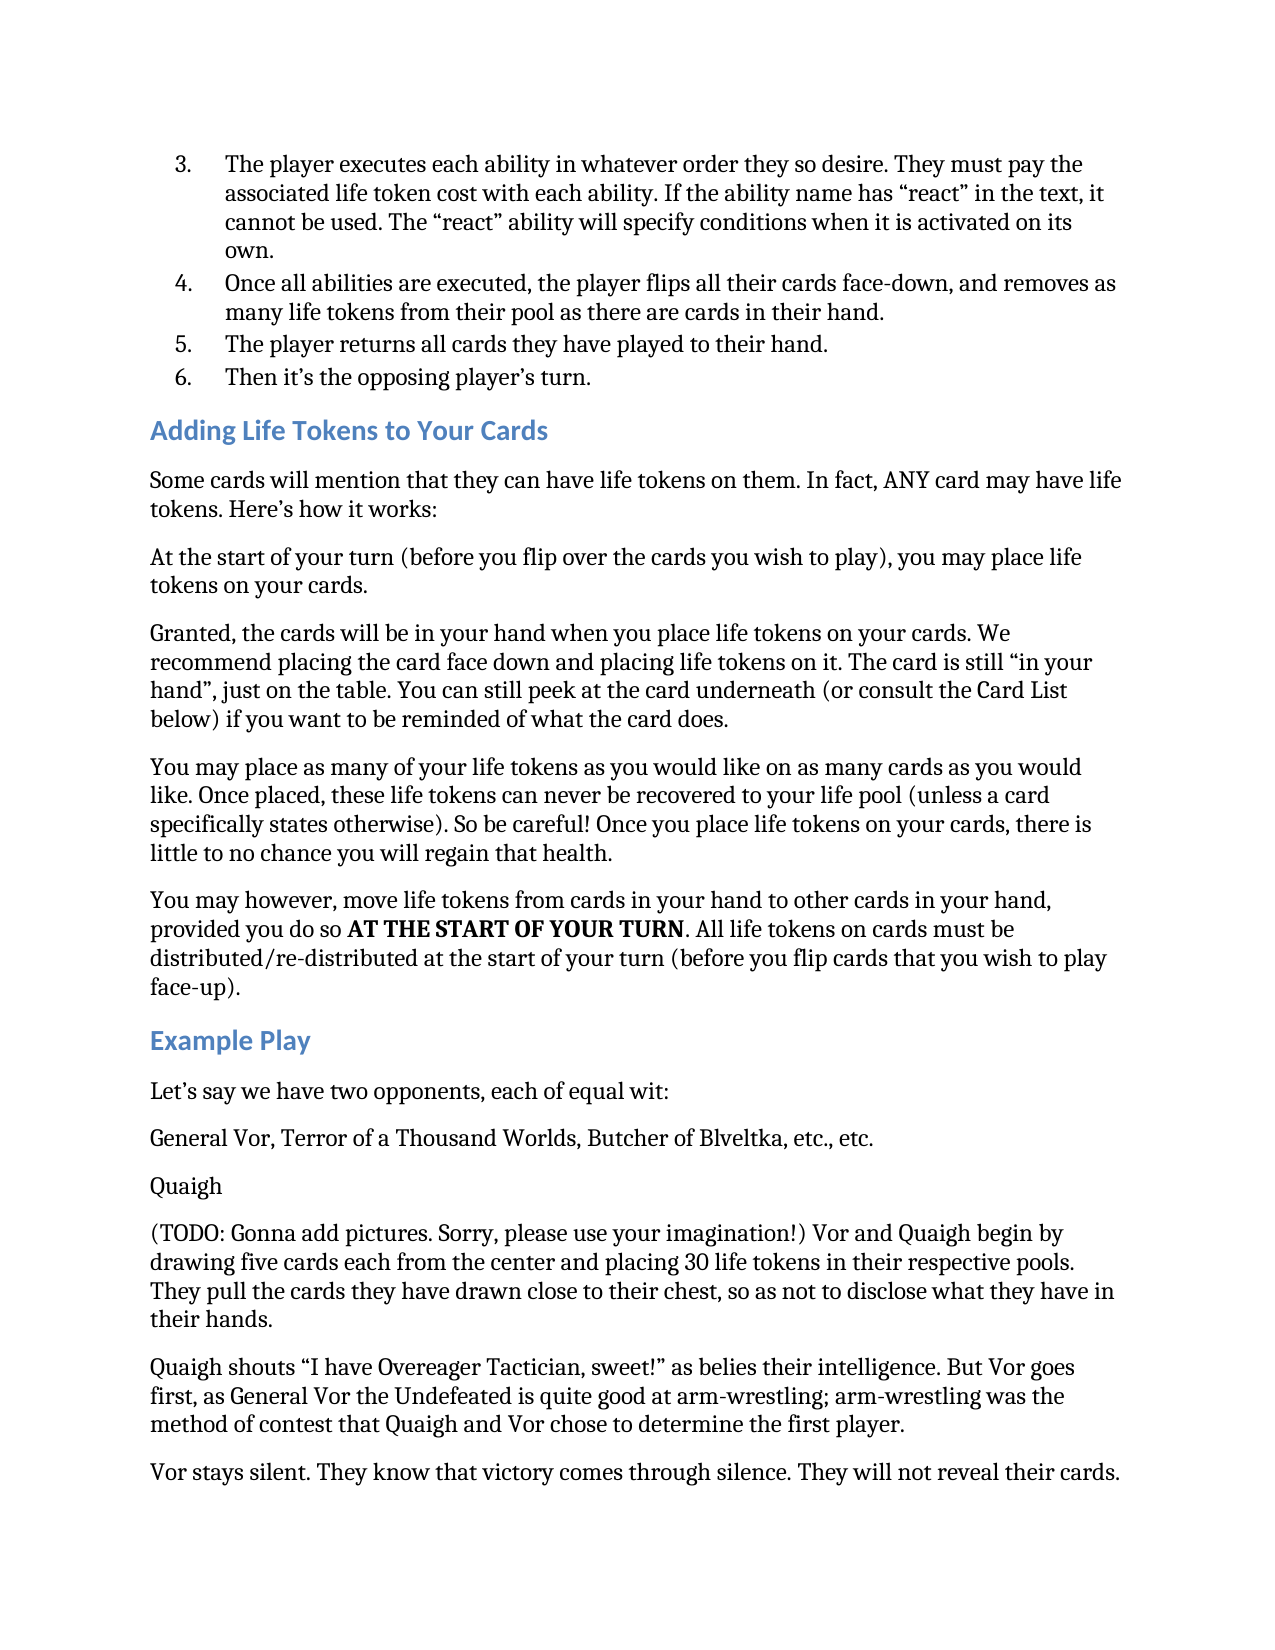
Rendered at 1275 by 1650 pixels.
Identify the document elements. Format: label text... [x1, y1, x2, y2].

text General Vor, Terror of a Thousand Worlds, Butcher of Blveltka, etc., etc. [150, 1124, 1125, 1153]
list Then it’s the opposing player’s turn. [175, 362, 1125, 391]
text Some cards will mention that they can have life tokens on them. In fact, ANY card may have life tokens. Here’s how it works: [150, 466, 1125, 524]
text Let’s say we have two opponents, each of equal wit: [150, 1077, 1125, 1105]
text You may however, move life tokens from cards in your hand to other cards in your hand, provided you do so AT THE START OF YOUR TURN. All life tokens on cards must be distributed/re-distributed at the start of your turn (before you flip cards that you wish to play face-up). [150, 886, 1125, 1001]
text Vor stays silent. They know that victory comes through silence. They will not reveal their cards. [150, 1458, 1125, 1487]
subtitle Adding Life Tokens to Your Cards [150, 412, 1125, 448]
list The player returns all cards they have played to their hand. [175, 330, 1125, 359]
list Once all abilities are executed, the player flips all their cards face-down, and removes as many life tokens from their pool as there are cards in their hand. [175, 269, 1125, 326]
text Quaigh [150, 1172, 1125, 1200]
text You may place as many of your life tokens as you would like on as many cards as you would like. Once placed, these life tokens can never be recovered to your life pool (unless a card specifically states otherwise). So be careful! Once you place life tokens on your cards, there is little to no chance you will regain that health. [150, 753, 1125, 868]
list The player executes each ability in whatever order they so desire. They must pay the associated life token cost with each ability. If the ability name has “react” in the text, it cannot be used. The “react” ability will specify conditions when it is activated on its own. [175, 150, 1125, 265]
text Quaigh shouts “I have Overeager Tactician, sweet!” as belies their intelligence. But Vor goes first, as General Vor the Undefeated is quite good at arm-wrestling; arm-wrestling was the method of contest that Quaigh and Vor chose to determine the first player. [150, 1353, 1125, 1439]
text (TODO: Gonna add pictures. Sorry, please use your imagination!) Vor and Quaigh begin by drawing five cards each from the center and placing 30 life tokens in their respective pools. They pull the cards they have drawn close to their chest, so as not to disclose what they have in their hands. [150, 1219, 1125, 1334]
text Granted, the cards will be in your hand when you place life tokens on your cards. We recommend placing the card face down and placing life tokens on it. The card is still “in your hand”, just on the table. You can still peek at the card underneath (or consult the Card List below) if you want to be reminded of what the card does. [150, 619, 1125, 734]
text At the start of your turn (before you flip over the cards you wish to play), you may place life tokens on your cards. [150, 543, 1125, 600]
subtitle Example Play [150, 1022, 1125, 1058]
